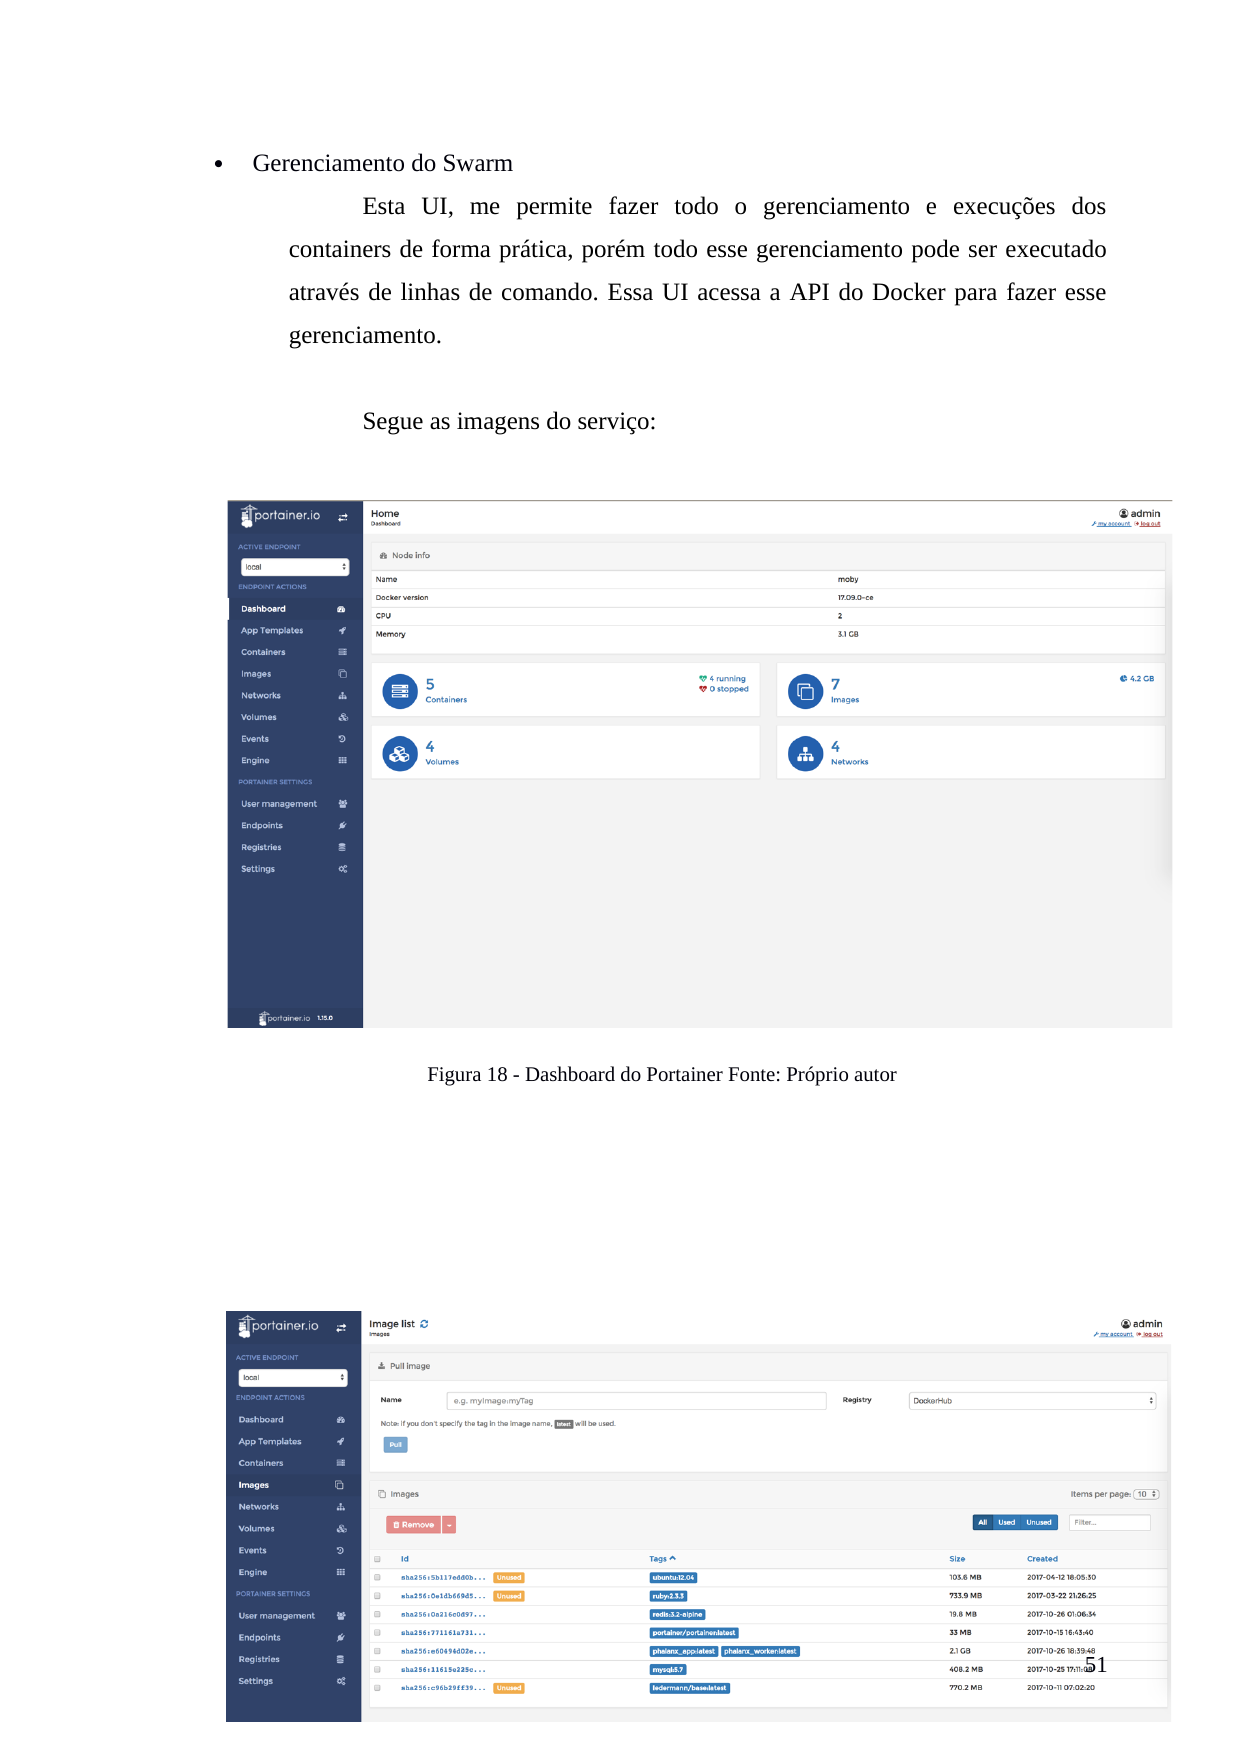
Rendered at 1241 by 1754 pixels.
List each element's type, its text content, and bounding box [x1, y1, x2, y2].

picture [226, 1311, 1172, 1722]
text Esta UI, me permite fazer todo o gerenciamento e execuções dos containers de forma prática, porém todo esse gerenciamento pode ser executado através de linhas de comando. Essa UI acessa a API do Docker para fazer esse gerenciamento. [288, 191, 1107, 349]
list Gerenciamento do Swarm [215, 148, 1107, 176]
text Segue as imagens do serviço: [288, 406, 1107, 435]
picture [227, 500, 1173, 1028]
